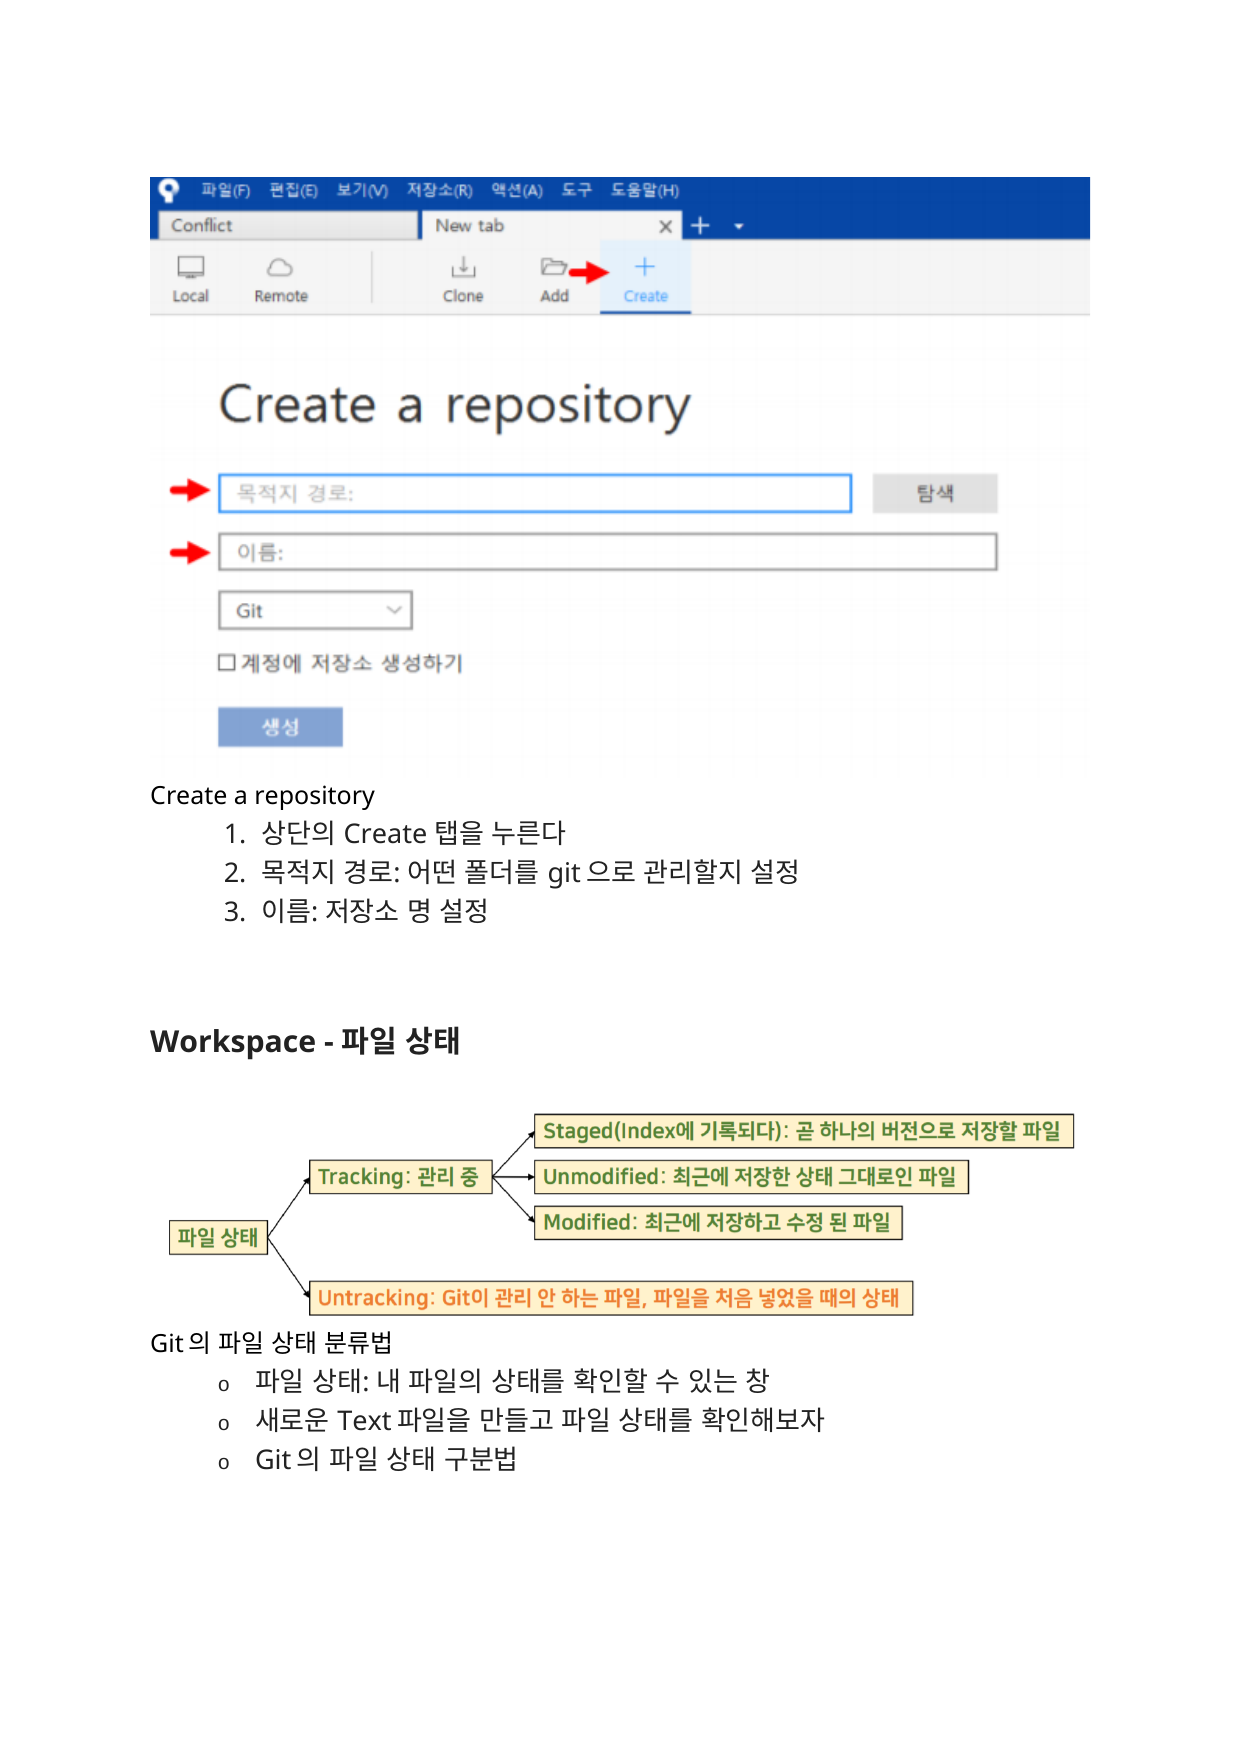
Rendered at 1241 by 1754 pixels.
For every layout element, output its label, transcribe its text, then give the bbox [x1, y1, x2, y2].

text Git의 파일 상태 분류법 [150, 1324, 1090, 1359]
list 파일 상태: 내 파일의 상태를 확인할 수 있는 창 [217, 1359, 1090, 1399]
picture [150, 1105, 1091, 1324]
text Create a repository [150, 778, 1090, 812]
list 상단의 Create 탭을 누른다 [223, 812, 1090, 851]
list 목적지 경로: 어떤 폴더를 git으로 관리할지 설정 [223, 851, 1090, 890]
text Workspace - 파일 상태 [150, 1017, 1090, 1061]
picture [150, 177, 1091, 778]
list 새로운 Text파일을 만들고 파일 상태를 확인해보자 [217, 1399, 1090, 1438]
list Git의 파일 상태 구분법 [217, 1438, 1090, 1478]
list 이름: 저장소 명 설정 [223, 890, 1090, 930]
